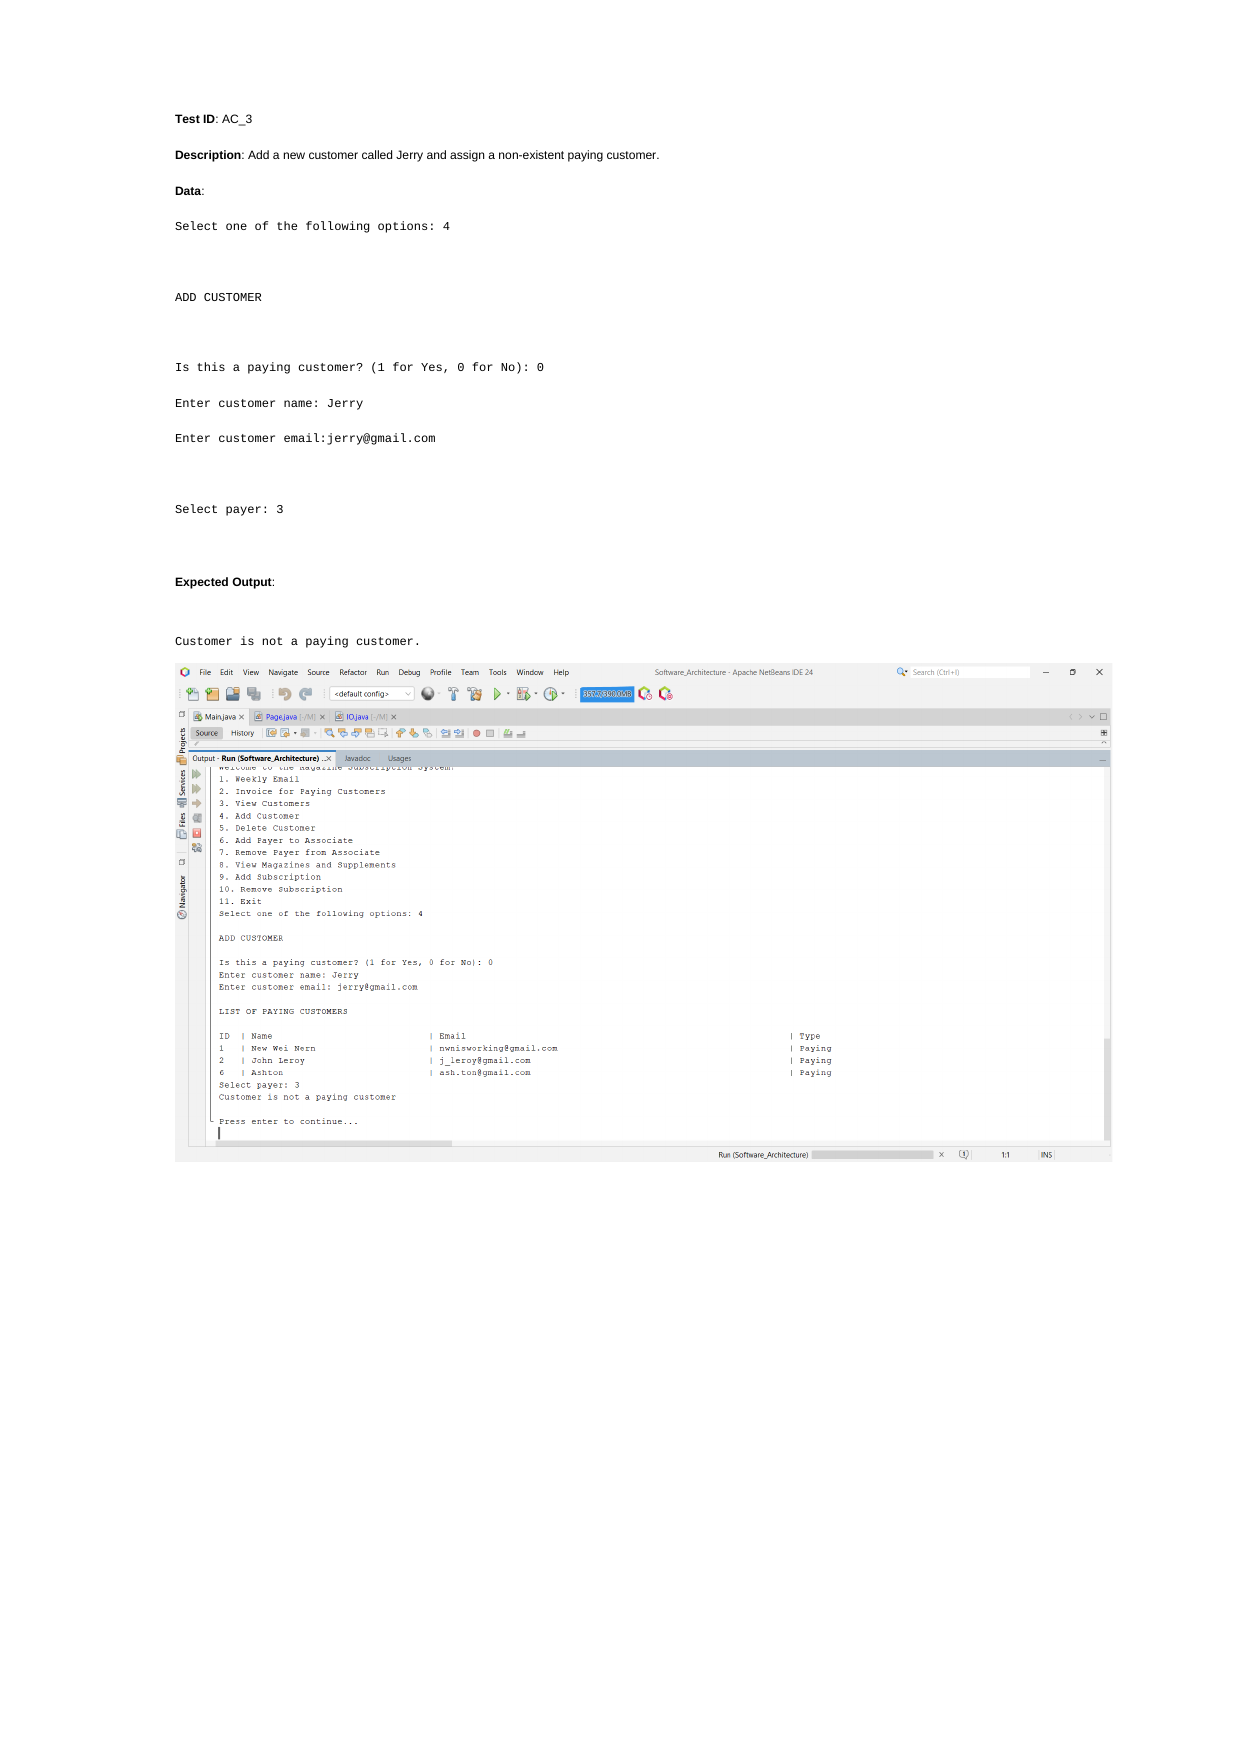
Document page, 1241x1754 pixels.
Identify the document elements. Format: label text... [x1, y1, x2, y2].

text Description: Add a new customer called Jerry and assign a non-existent paying customer. [175, 138, 1050, 162]
text Test ID: AC_3 [175, 102, 1050, 126]
picture [175, 663, 1113, 1162]
text Select one of the following options: 4 [175, 210, 1050, 234]
text Expected Output: [175, 529, 1050, 588]
text Is this a paying customer? (1 for Yes, 0 for No): 0 [175, 352, 1050, 375]
text Data: [175, 174, 1050, 198]
text Enter customer email:jerry@gmail.com [175, 423, 1050, 446]
text ADD CUSTOMER [175, 281, 1050, 304]
text Enter customer name: Jerry [175, 387, 1050, 411]
text Select payer: 3 [175, 493, 1050, 517]
text Customer is not a paying customer. [175, 625, 1050, 663]
